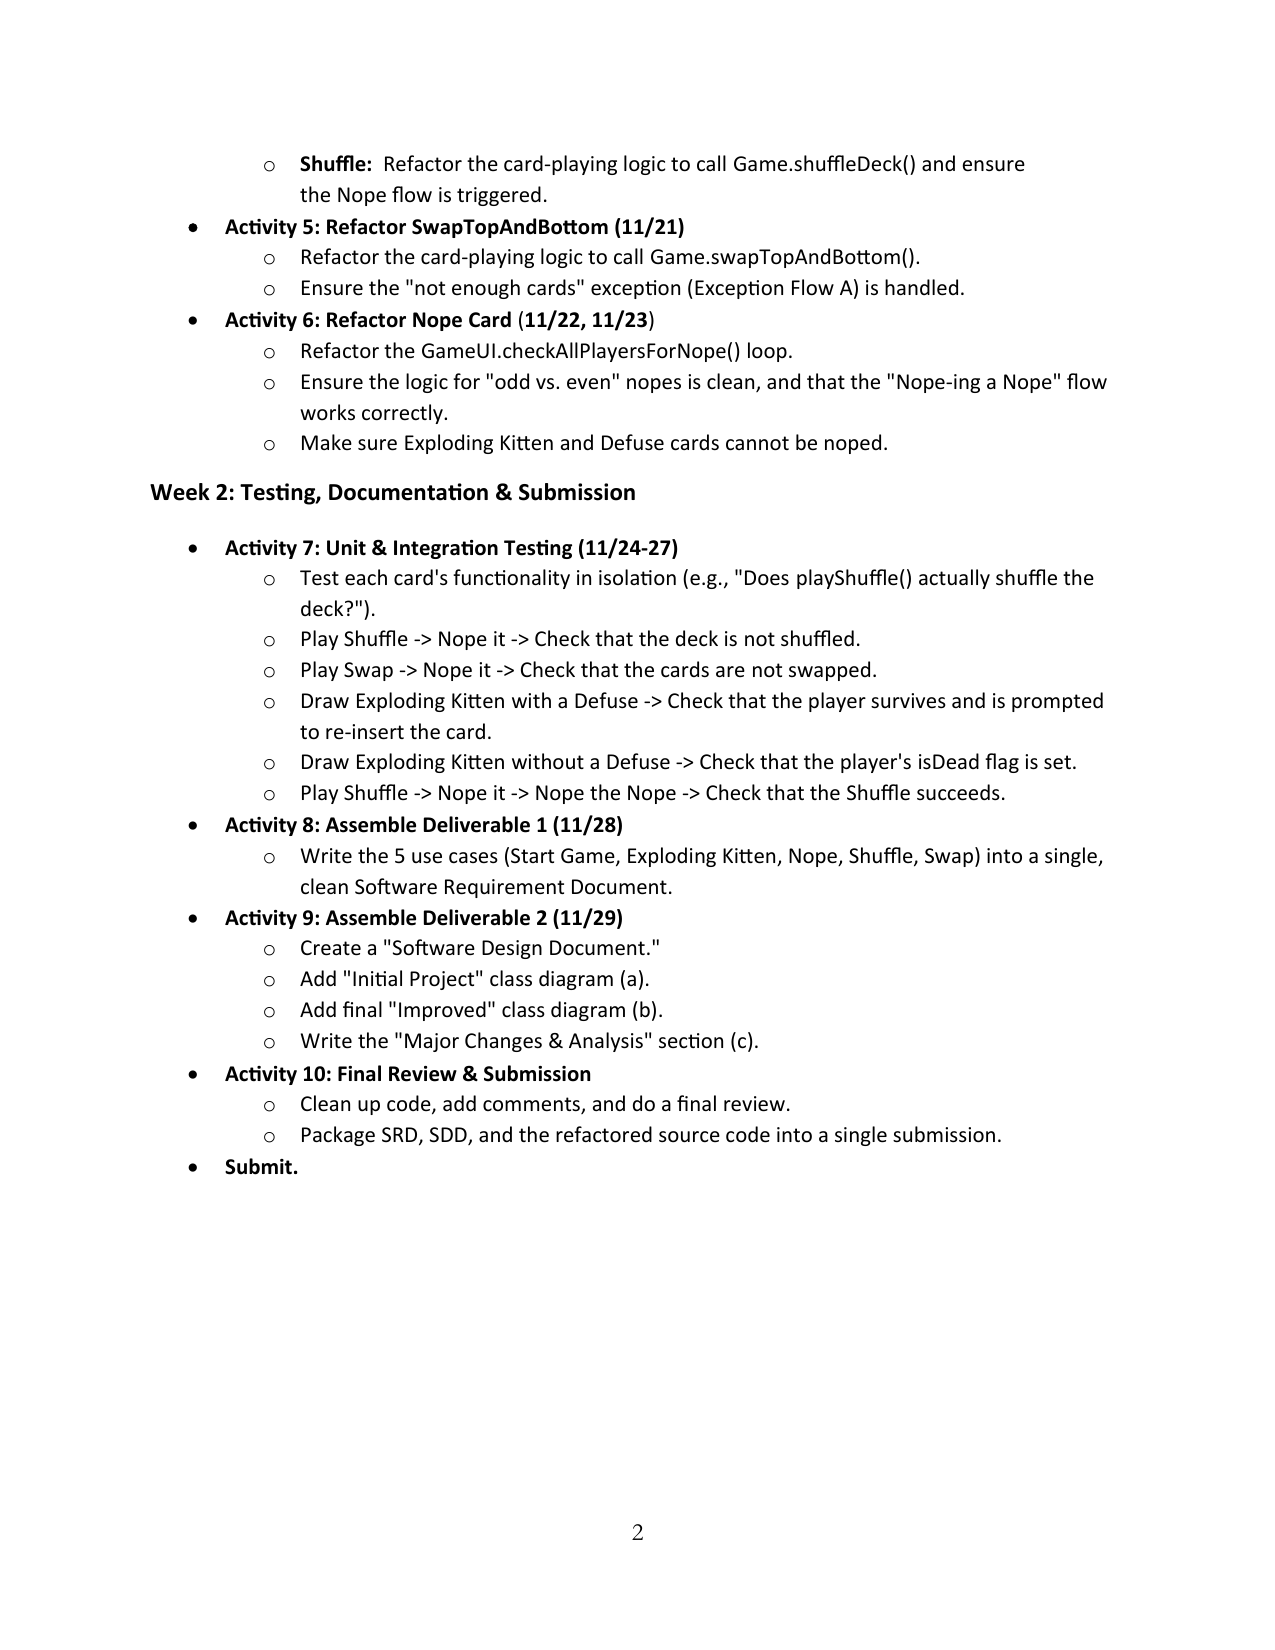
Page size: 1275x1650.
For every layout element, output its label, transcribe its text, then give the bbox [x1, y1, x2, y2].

list Shuffle: Refactor the card-playing logic to call Game.shuffleDeck() and ensure the Nope flow is triggered. [262, 150, 1125, 209]
list Package SRD, SDD, and the refactored source code into a single submission. [262, 1121, 1125, 1149]
list Test each card's functionality in isolation (e.g., "Does playShuffle() actually shuffle the deck?"). [262, 563, 1125, 622]
list Play Swap -> Nope it -> Check that the cards are not swapped. [262, 656, 1125, 684]
list Draw Exploding Kitten without a Defuse -> Check that the player's isDead flag is set. [262, 748, 1125, 776]
list Play Shuffle -> Nope it -> Check that the deck is not shuffled. [262, 624, 1125, 653]
list Activity 10: Final Review & Submission [187, 1058, 1125, 1087]
list Activity 9: Assemble Deliverable 2 (11/29) [187, 902, 1125, 932]
list Activity 7: Unit & Integration Testing (11/24-27) [187, 532, 1125, 561]
list Ensure the logic for "odd vs. even" nopes is clean, and that the "Nope-ing a Nope" flow works correctly. [262, 367, 1125, 426]
list Play Shuffle -> Nope it -> Nope the Nope -> Check that the Shuffle succeeds. [262, 779, 1125, 807]
list Add final "Improved" class diagram (b). [262, 996, 1125, 1025]
list Refactor the card-playing logic to call Game.swapTopAndBottom(). [262, 243, 1125, 271]
list Write the "Major Changes & Analysis" section (c). [262, 1027, 1125, 1056]
list Refactor the GameUI.checkAllPlayersForNope() loop. [262, 336, 1125, 365]
list Make sure Exploding Kitten and Defuse cards cannot be noped. [262, 428, 1125, 457]
list Draw Exploding Kitten with a Defuse -> Check that the player survives and is prompted to re-insert the card. [262, 687, 1125, 746]
list Activity 5: Refactor SwapTopAndBottom (11/21) [187, 211, 1125, 240]
list Submit. [187, 1152, 1125, 1181]
list Activity 6: Refactor Nope Card (11/22, 11/23) [187, 305, 1125, 334]
list Activity 8: Assemble Deliverable 1 (11/28) [187, 810, 1125, 839]
text Week 2: Testing, Documentation & Submission [150, 476, 1125, 507]
list Add "Initial Project" class diagram (a). [262, 965, 1125, 994]
list Clean up code, add comments, and do a final review. [262, 1089, 1125, 1118]
list Write the 5 use cases (Start Game, Exploding Kitten, Nope, Shuffle, Swap) into a single, clean Software Requirement Document. [262, 841, 1125, 900]
list Ensure the "not enough cards" exception (Exception Flow A) is handled. [262, 274, 1125, 302]
list Create a "Software Design Document." [262, 934, 1125, 963]
